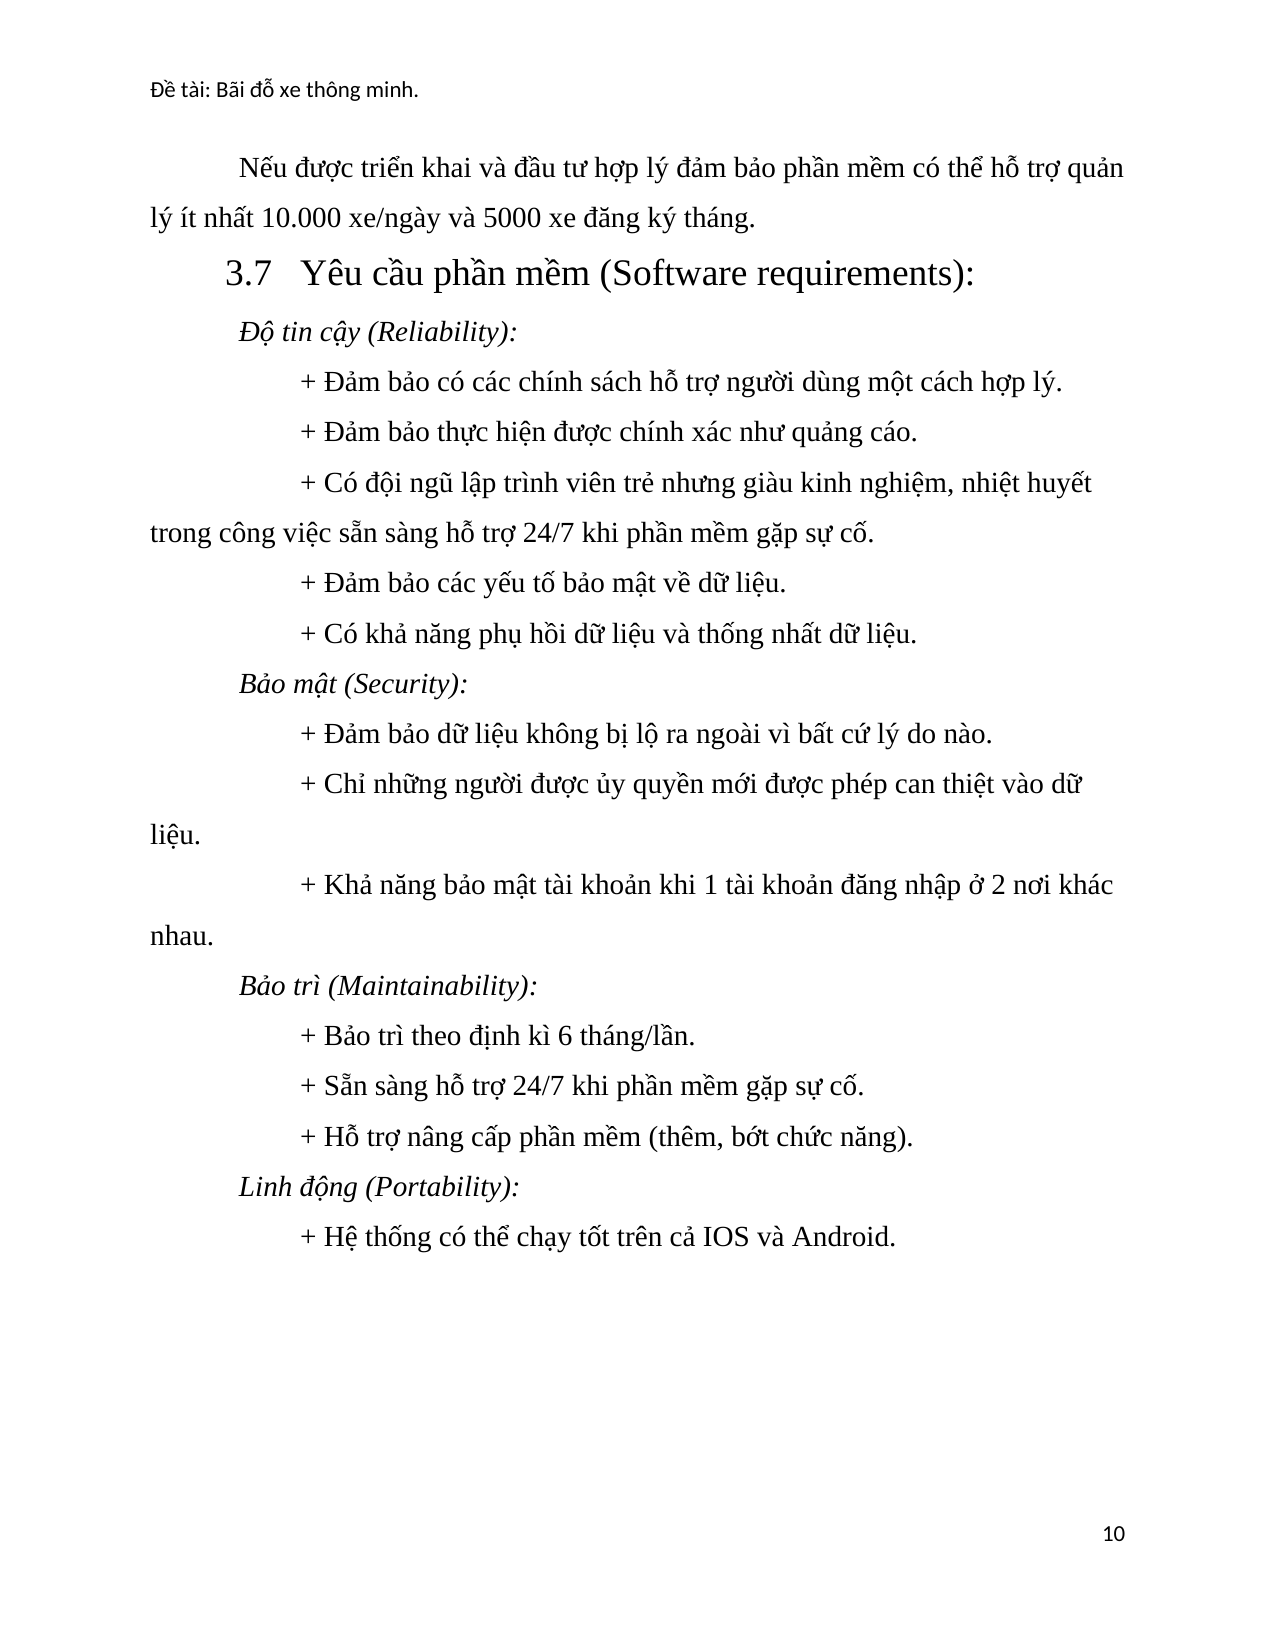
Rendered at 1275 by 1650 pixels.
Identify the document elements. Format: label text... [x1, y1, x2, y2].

text + Đảm bảo thực hiện được chính xác như quảng cáo. [150, 414, 1125, 448]
text + Đảm bảo các yếu tố bảo mật về dữ liệu. [150, 565, 1125, 599]
text + Có khả năng phụ hồi dữ liệu và thống nhất dữ liệu. [150, 616, 1125, 649]
text + Bảo trì theo định kì 6 tháng/lần. [150, 1018, 1125, 1052]
text + Đảm bảo dữ liệu không bị lộ ra ngoài vì bất cứ lý do nào. [150, 716, 1125, 750]
text + Có đội ngũ lập trình viên trẻ nhưng giàu kinh nghiệm, nhiệt huyết trong công việc sẵn sàng hỗ trợ 24/7 khi phần mềm gặp sự cố. [150, 465, 1125, 549]
text Độ tin cậy (Reliability): [150, 314, 1125, 347]
text Bảo mật (Security): [150, 666, 1125, 699]
text Bảo trì (Maintainability): [150, 968, 1125, 1001]
text + Đảm bảo có các chính sách hỗ trợ người dùng một cách hợp lý. [150, 364, 1125, 398]
text + Hỗ trợ nâng cấp phần mềm (thêm, bớt chức năng). [150, 1119, 1125, 1152]
text + Hệ thống có thể chạy tốt trên cả IOS và Android. [150, 1219, 1125, 1253]
text + Sẵn sàng hỗ trợ 24/7 khi phần mềm gặp sự cố. [150, 1068, 1125, 1102]
text Linh động (Portability): [150, 1169, 1125, 1203]
text + Chỉ những người được ủy quyền mới được phép can thiệt vào dữ liệu. [150, 767, 1125, 851]
text Nếu được triển khai và đầu tư hợp lý đảm bảo phần mềm có thể hỗ trợ quản lý ít nhất 10.000 xe/ngày và 5000 xe đăng ký tháng. [150, 150, 1125, 234]
text + Khả năng bảo mật tài khoản khi 1 tài khoản đăng nhập ở 2 nơi khác nhau. [150, 867, 1125, 951]
text Yêu cầu phần mềm (Software requirements): [225, 251, 1125, 294]
